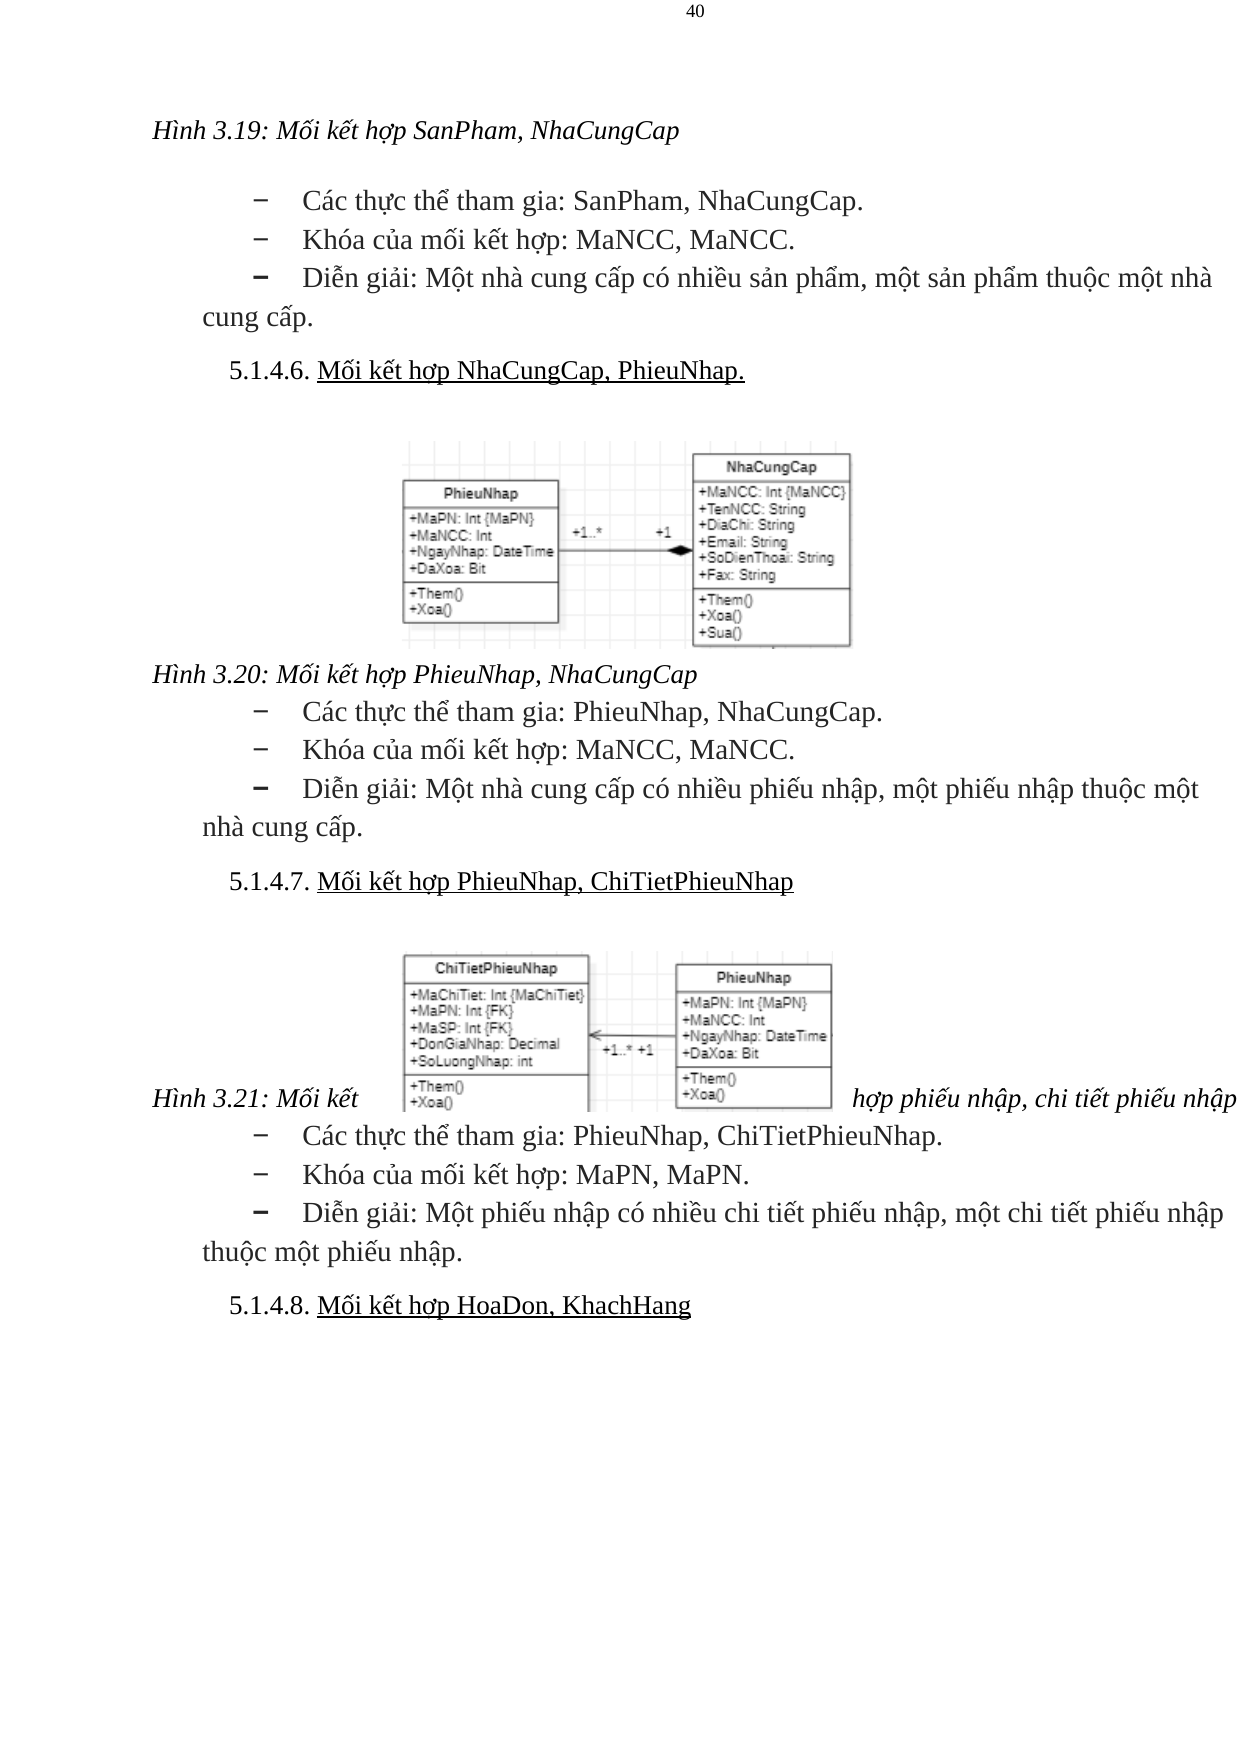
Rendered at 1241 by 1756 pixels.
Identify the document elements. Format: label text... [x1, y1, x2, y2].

list Các thực thể tham gia: PhieuNhap, ChiTietPhieuNhap. [202, 1118, 1238, 1152]
list Diễn giải: Một nhà cung cấp có nhiều sản phẩm, một sản phẩm thuộc một nhà cung cấp. [202, 260, 1238, 332]
picture [401, 951, 833, 1112]
list Khóa của mối kết hợp: MaNCC, MaNCC. [202, 222, 1238, 255]
subtitle Mối kết hợp NhaCungCap, PhieuNhap. [229, 354, 1238, 385]
list Khóa của mối kết hợp: MaNCC, MaNCC. [202, 732, 1238, 766]
list Diễn giải: Một phiếu nhập có nhiều chi tiết phiếu nhập, một chi tiết phiếu nhập thuộc một phiếu nhập. [202, 1195, 1238, 1267]
list Các thực thể tham gia: SanPham, NhaCungCap. [202, 183, 1238, 217]
subtitle Mối kết hợp PhieuNhap, ChiTietPhieuNhap [229, 865, 1238, 896]
subtitle Mối kết hợp HoaDon, KhachHang [229, 1289, 1238, 1320]
list Khóa của mối kết hợp: MaPN, MaPN. [202, 1157, 1238, 1190]
list Các thực thể tham gia: PhieuNhap, NhaCungCap. [202, 694, 1238, 727]
list Diễn giải: Một nhà cung cấp có nhiều phiếu nhập, một phiếu nhập thuộc một nhà cung cấp. [202, 771, 1238, 843]
